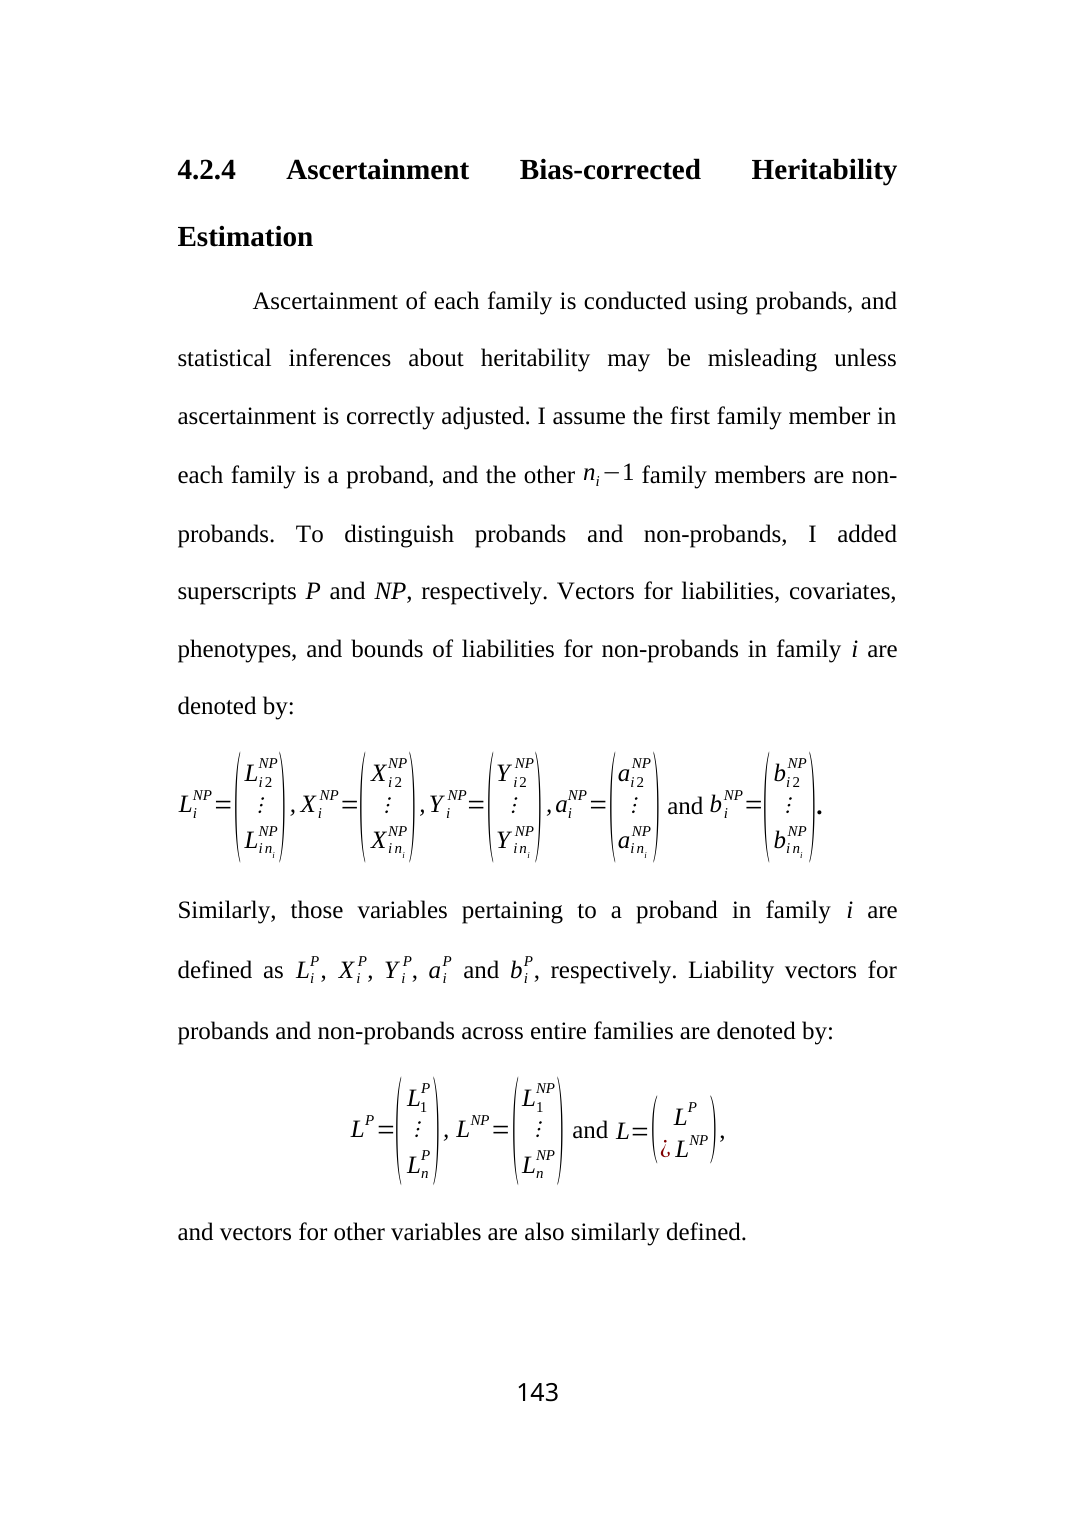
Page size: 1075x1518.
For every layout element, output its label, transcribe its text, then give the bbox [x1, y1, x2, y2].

subtitle 4.2.4 Ascertainment Bias-corrected Heritability Estimation [177, 152, 898, 252]
text and . [177, 749, 898, 866]
text Similarly, those variables pertaining to a proband in family i are defined as , , , and , respectively. Liability vectors for probands and non-probands across entire families are denoted by: [177, 895, 898, 1045]
text and vectors for other variables are also similarly defined. [177, 1217, 898, 1246]
text Ascertainment of each family is conducted using probands, and statistical inferences about heritability may be misleading unless ascertainment is correctly adjusted. I assume the first family member in each family is a proband, and the other family members are non-probands. To distinguish probands and non-probands, I added superscripts P and NP, respectively. Vectors for liabilities, covariates, phenotypes, and bounds of liabilities for non-probands in family i are denoted by: [177, 286, 898, 720]
text and , [177, 1073, 898, 1188]
